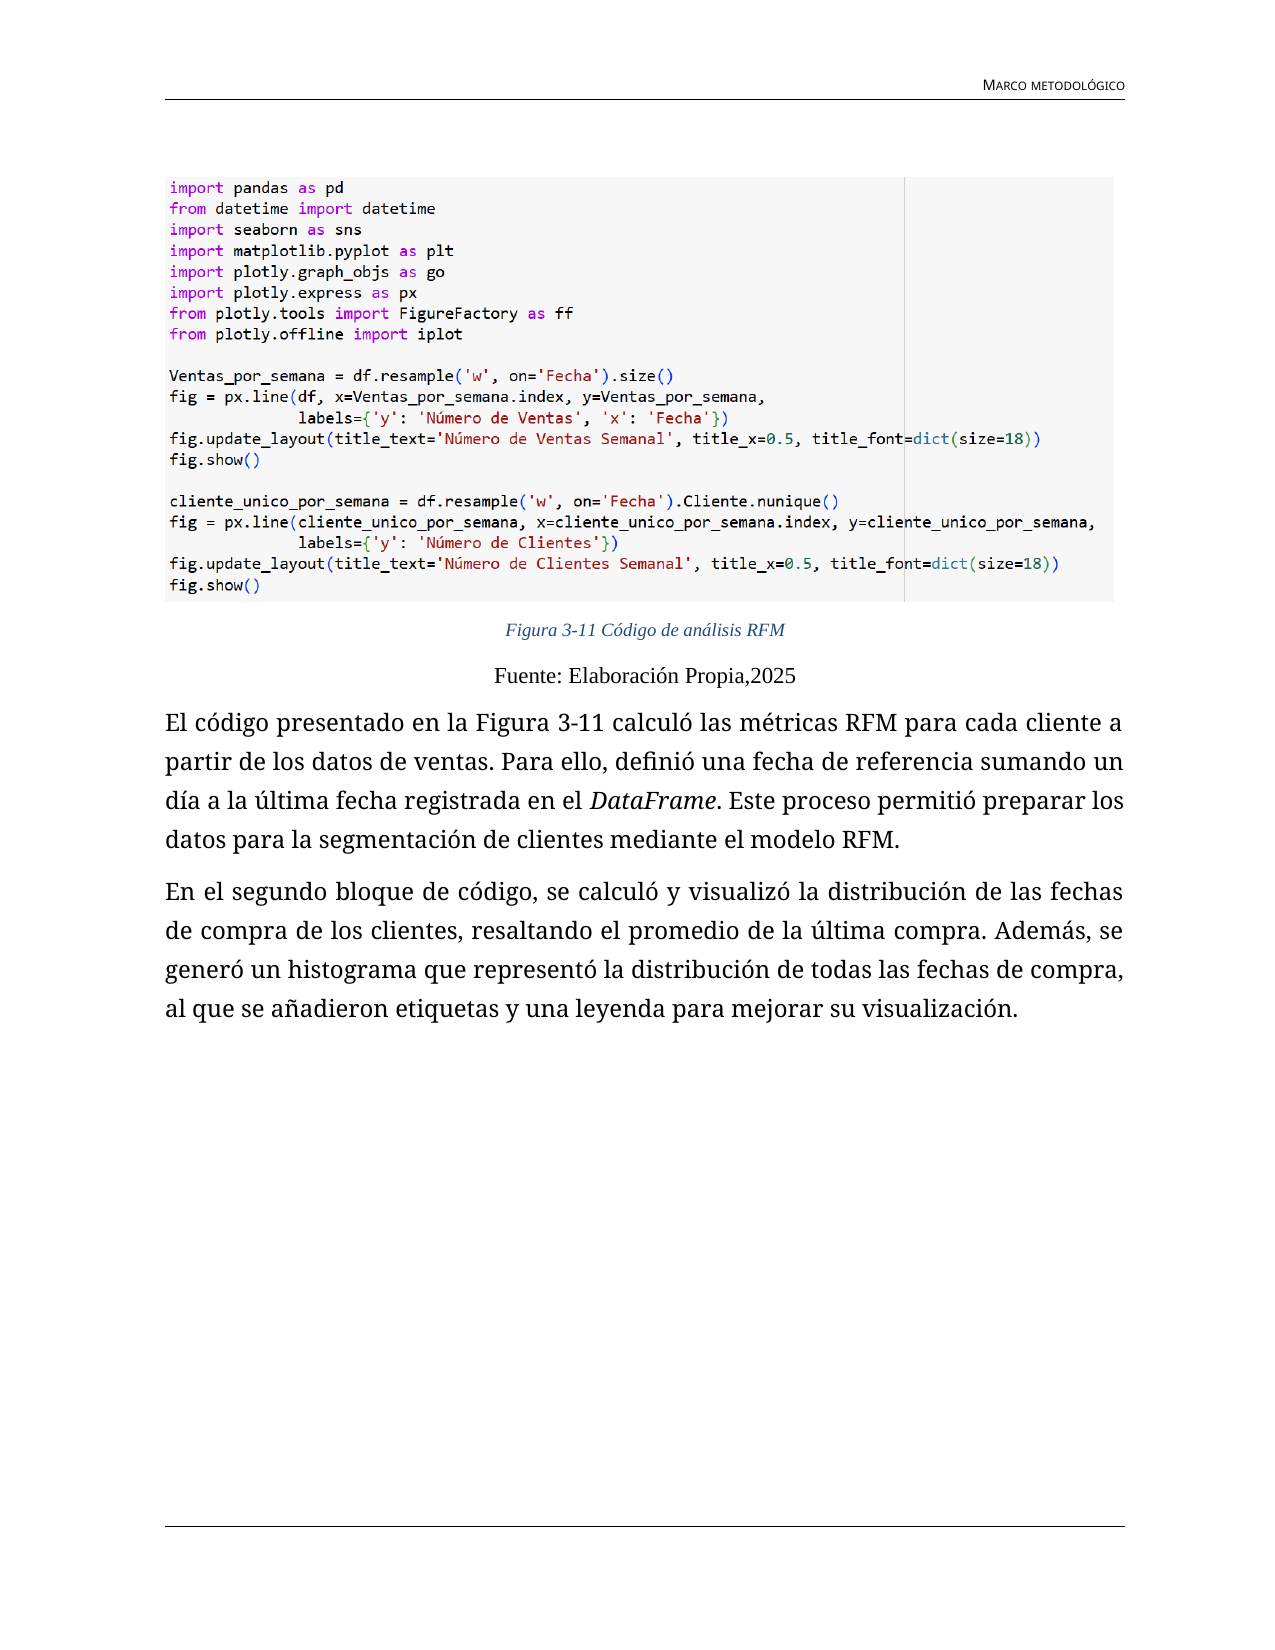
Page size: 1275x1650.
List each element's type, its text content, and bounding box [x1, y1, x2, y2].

picture [165, 177, 1114, 602]
text Fuente: Elaboración Propia,2025 [165, 662, 1125, 688]
text En el segundo bloque de código, se calculó y visualizó la distribución de las fechas de compra de los clientes, resaltando el promedio de la última compra. Además, se generó un histograma que representó la distribución de todas las fechas de compra, al que se añadieron etiquetas y una leyenda para mejorar su visualización. [165, 874, 1125, 1024]
text El código presentado en la Figura 3-11 calculó las métricas RFM para cada cliente a partir de los datos de ventas. Para ello, definió una fecha de referencia sumando un día a la última fecha registrada en el DataFrame. Este proceso permitió preparar los datos para la segmentación de clientes mediante el modelo RFM. [165, 706, 1125, 856]
